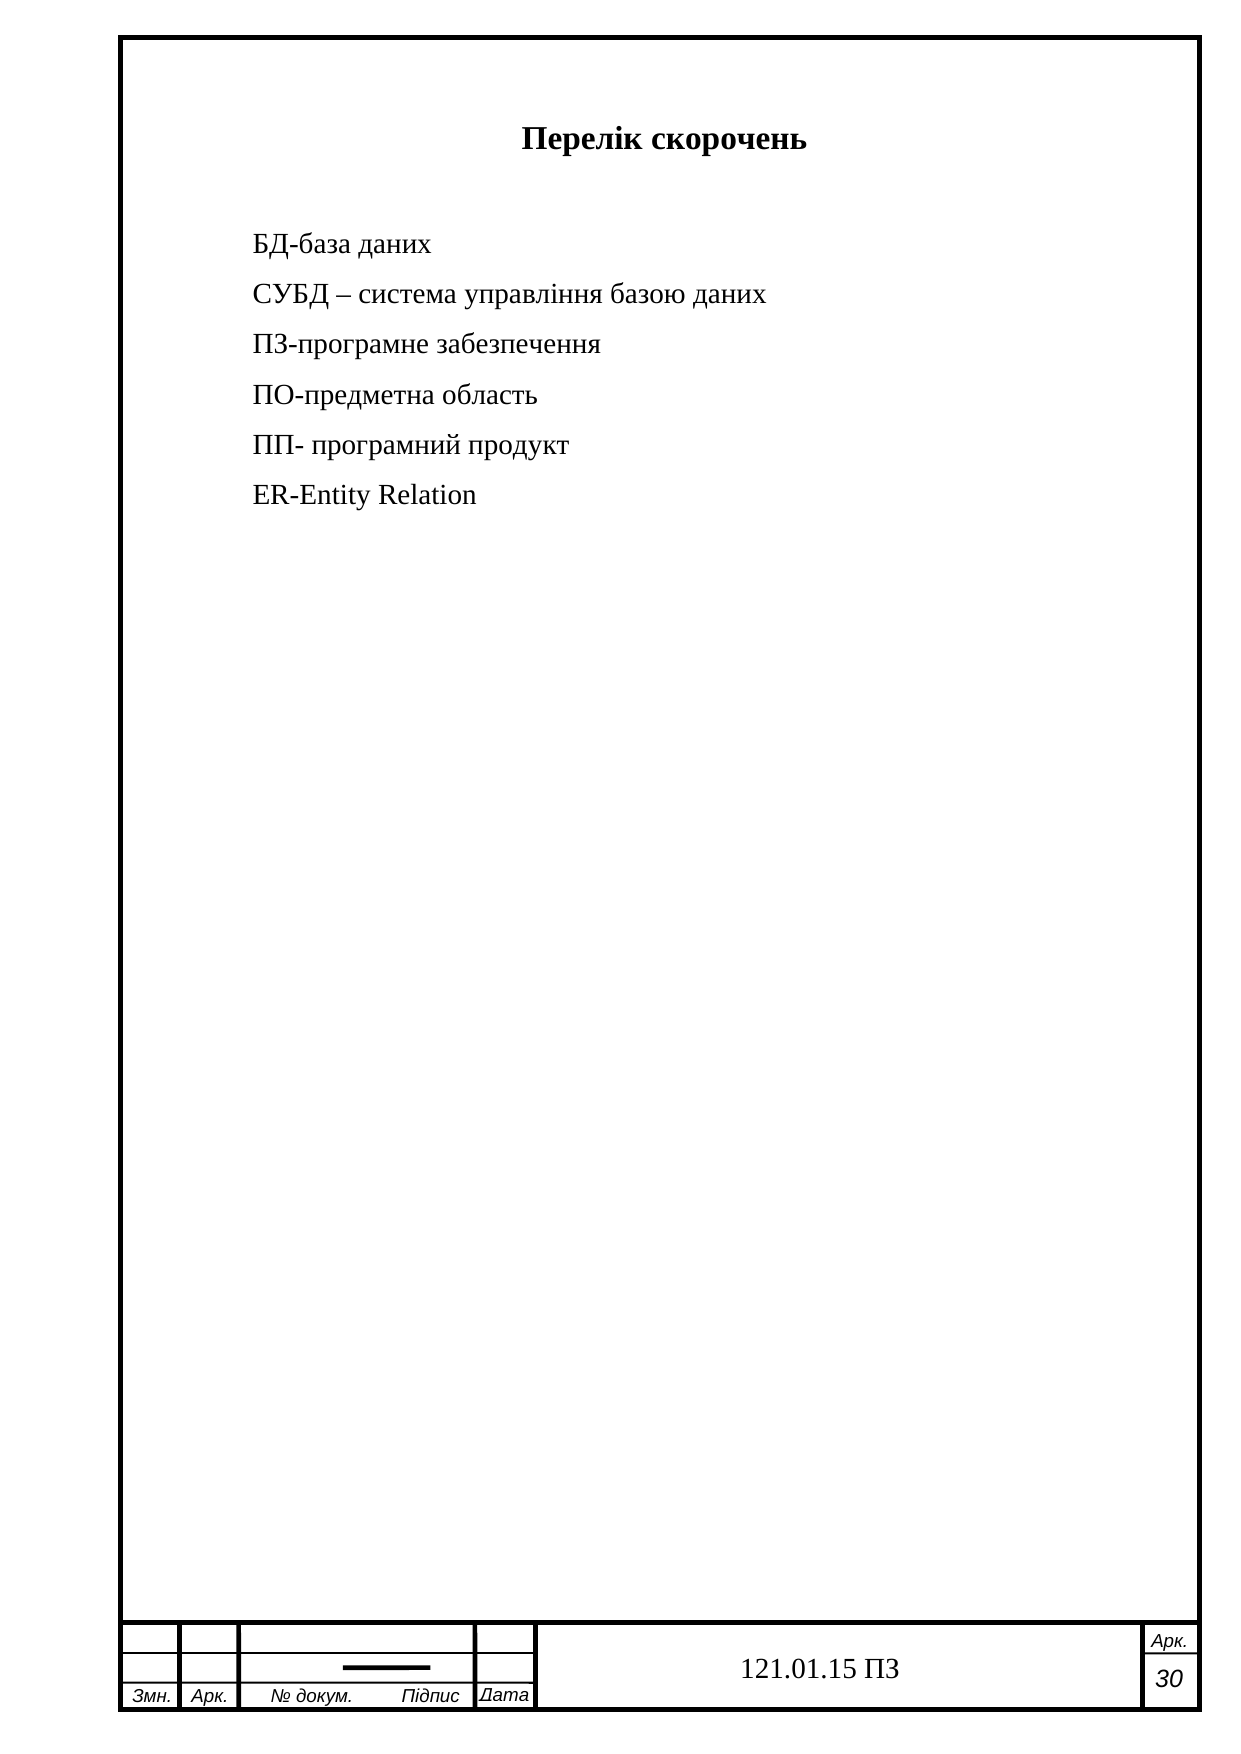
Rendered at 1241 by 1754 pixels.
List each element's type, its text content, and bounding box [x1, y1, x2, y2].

text СУБД – система управління базою даних [177, 276, 1152, 310]
text ПП- програмний продукт [177, 427, 1152, 461]
text ER-Entity Relation [177, 477, 1152, 511]
text БД-база даних [177, 226, 1152, 259]
text Перелік скорочень [177, 118, 1152, 156]
text ПЗ-програмне забезпечення [177, 327, 1152, 360]
text ПО-предметна область [177, 377, 1152, 410]
